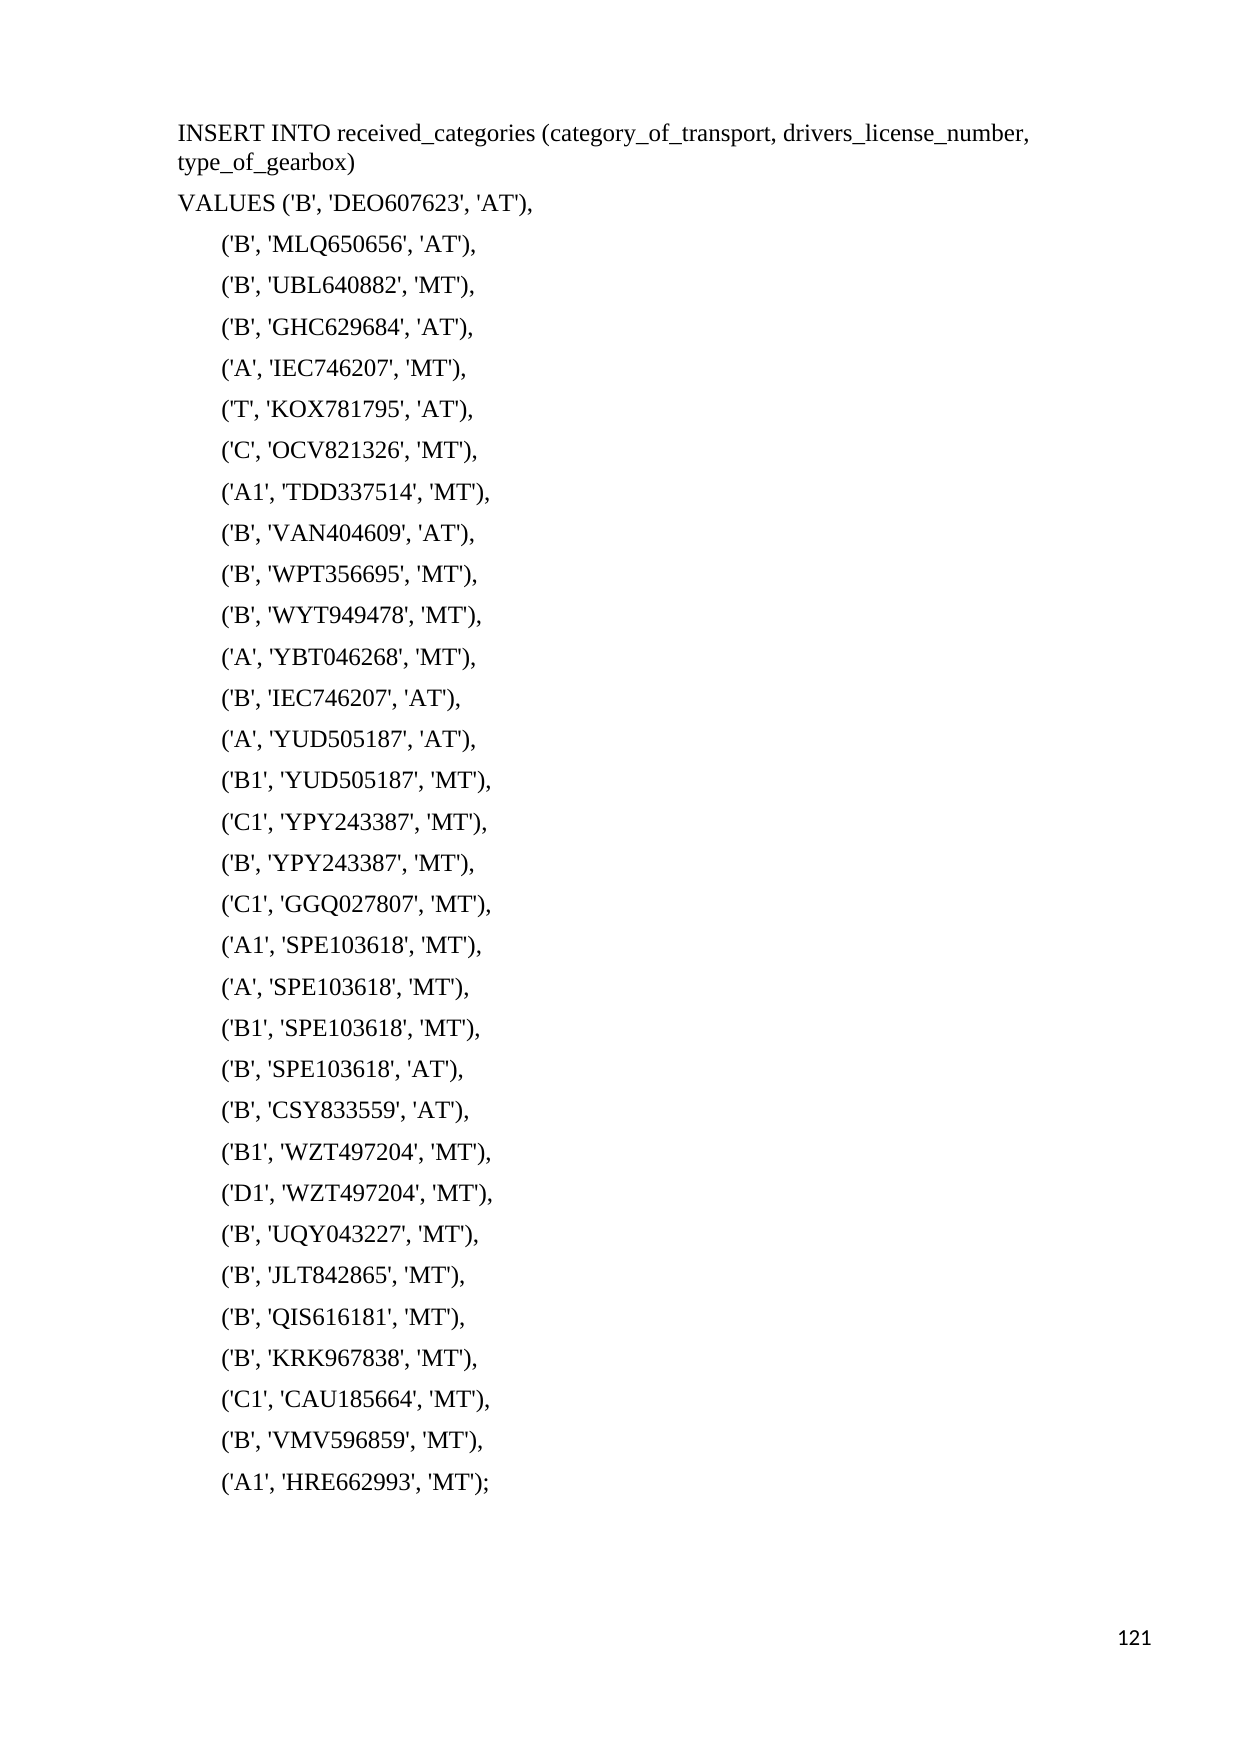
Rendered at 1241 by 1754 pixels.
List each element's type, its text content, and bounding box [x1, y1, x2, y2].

text ('B', 'WPT356695', 'MT'), [177, 559, 1152, 588]
text ('A', 'YUD505187', 'AT'), [177, 724, 1152, 753]
text ('B', 'UQY043227', 'MT'), [177, 1219, 1152, 1248]
text ('C1', 'GGQ027807', 'MT'), [177, 889, 1152, 918]
text ('B', 'YPY243387', 'MT'), [177, 848, 1152, 877]
text ('B', 'KRK967838', 'MT'), [177, 1343, 1152, 1372]
text ('B', 'QIS616181', 'MT'), [177, 1302, 1152, 1331]
text ('B', 'IEC746207', 'AT'), [177, 683, 1152, 712]
text ('B', 'WYT949478', 'MT'), [177, 601, 1152, 629]
text ('B', 'UBL640882', 'MT'), [177, 271, 1152, 299]
text ('C', 'OCV821326', 'MT'), [177, 436, 1152, 464]
text ('A', 'SPE103618', 'MT'), [177, 972, 1152, 1001]
text ('B', 'MLQ650656', 'AT'), [177, 229, 1152, 258]
text ('A1', 'TDD337514', 'MT'), [177, 477, 1152, 506]
text ('C1', 'YPY243387', 'MT'), [177, 807, 1152, 836]
text ('B1', 'SPE103618', 'MT'), [177, 1013, 1152, 1042]
text ('B', 'SPE103618', 'AT'), [177, 1054, 1152, 1083]
text ('C1', 'CAU185664', 'MT'), [177, 1384, 1152, 1413]
text ('B', 'CSY833559', 'AT'), [177, 1096, 1152, 1124]
text ('A', 'IEC746207', 'MT'), [177, 353, 1152, 382]
text ('D1', 'WZT497204', 'MT'), [177, 1178, 1152, 1207]
text ('B', 'JLT842865', 'MT'), [177, 1261, 1152, 1289]
text INSERT INTO received_categories (category_of_transport, drivers_license_number, type_of_gearbox) [177, 118, 1152, 176]
text ('A1', 'SPE103618', 'MT'), [177, 931, 1152, 959]
text ('B', 'VAN404609', 'AT'), [177, 518, 1152, 547]
text ('B1', 'WZT497204', 'MT'), [177, 1137, 1152, 1166]
text ('A', 'YBT046268', 'MT'), [177, 642, 1152, 671]
text ('T', 'KOX781795', 'AT'), [177, 394, 1152, 423]
text ('B', 'GHC629684', 'AT'), [177, 312, 1152, 341]
text ('B1', 'YUD505187', 'MT'), [177, 766, 1152, 794]
text ('A1', 'HRE662993', 'MT'); [177, 1467, 1152, 1496]
text ('B', 'VMV596859', 'MT'), [177, 1426, 1152, 1454]
text VALUES ('B', 'DEO607623', 'AT'), [177, 188, 1152, 217]
